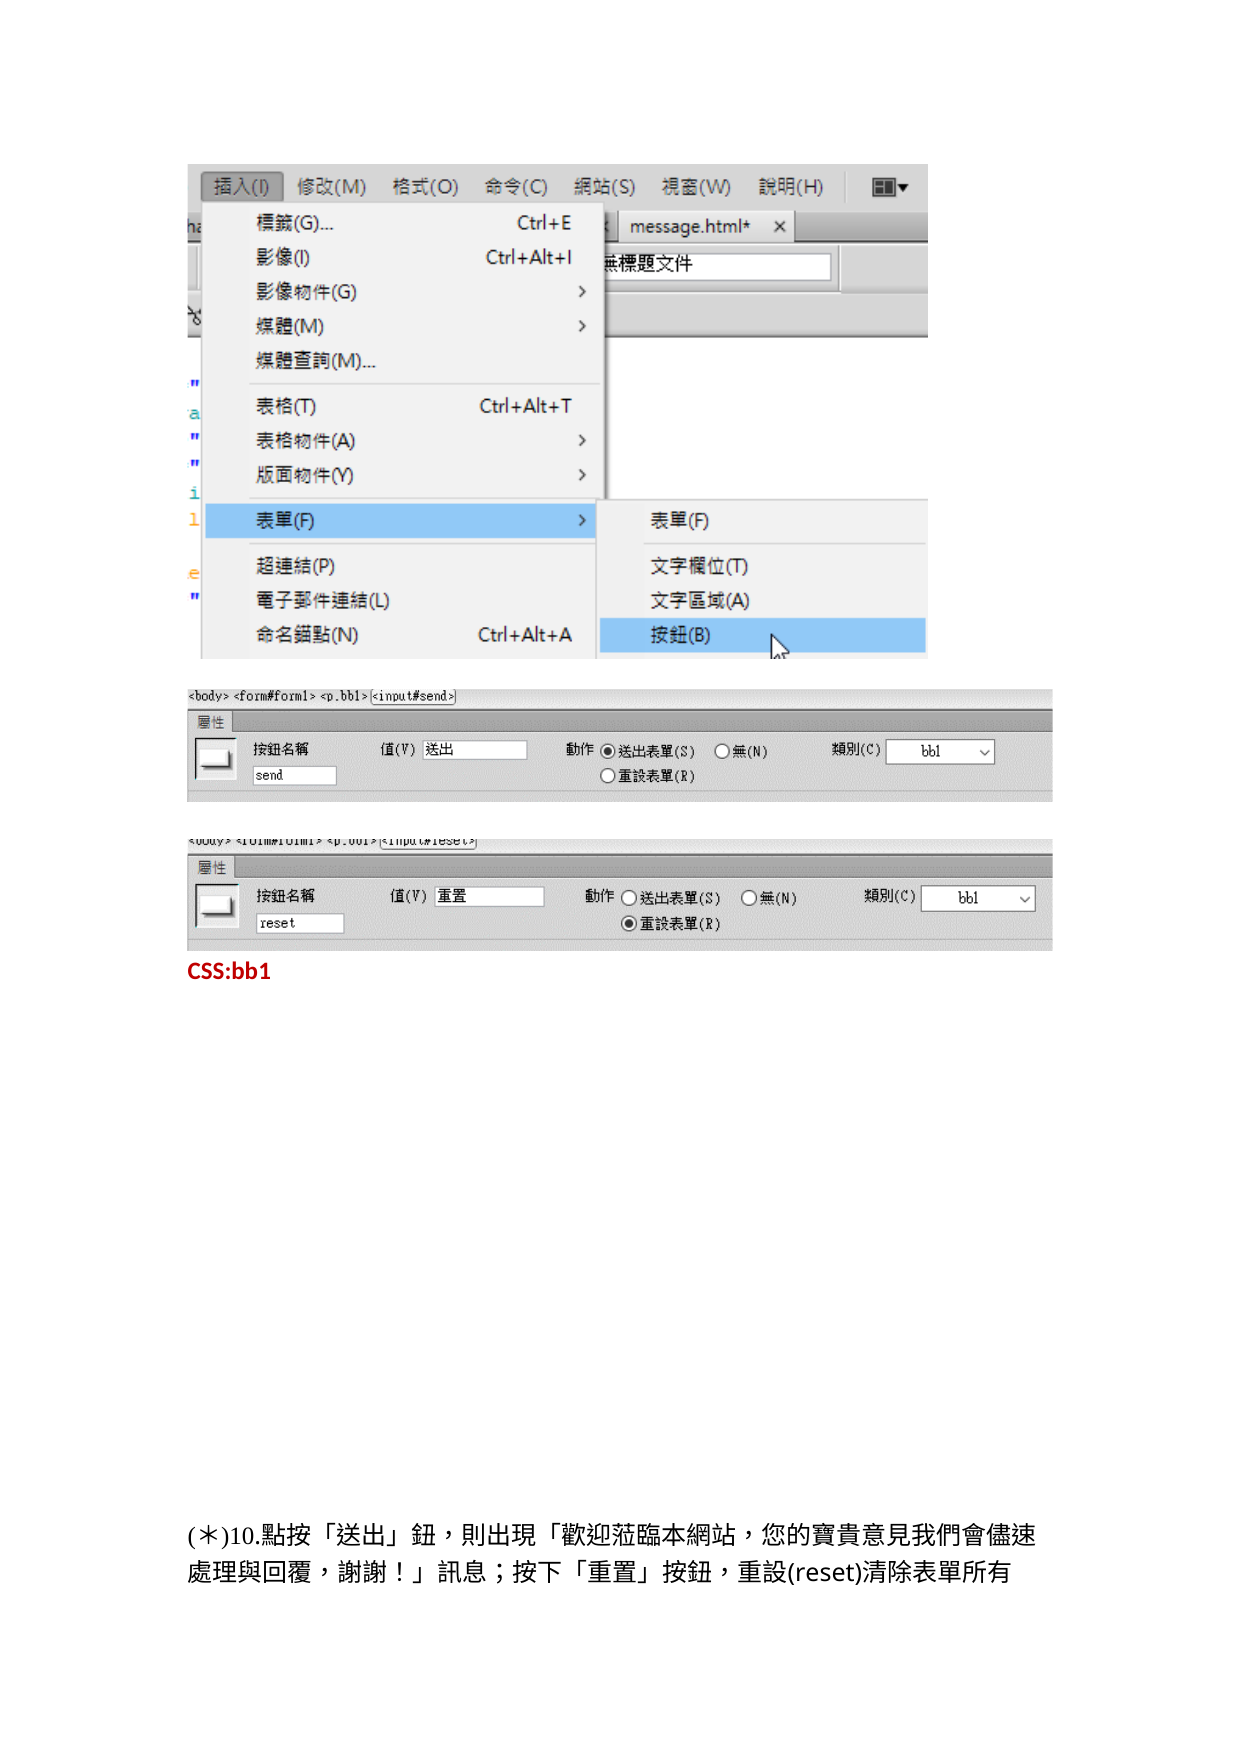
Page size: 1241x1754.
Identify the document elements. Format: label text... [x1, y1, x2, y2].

picture [187, 689, 1053, 802]
text CSS:bb1 [187, 952, 1053, 989]
picture [187, 164, 928, 659]
picture [187, 839, 1053, 951]
text (＊)10.點按「送出」鈕，則出現「歡迎蒞臨本網站，您的寶貴意見我們會儘速處理與回覆，謝謝！」訊息；按下「重置」按鈕，重設(reset)清除表單所有 [187, 1514, 1053, 1589]
